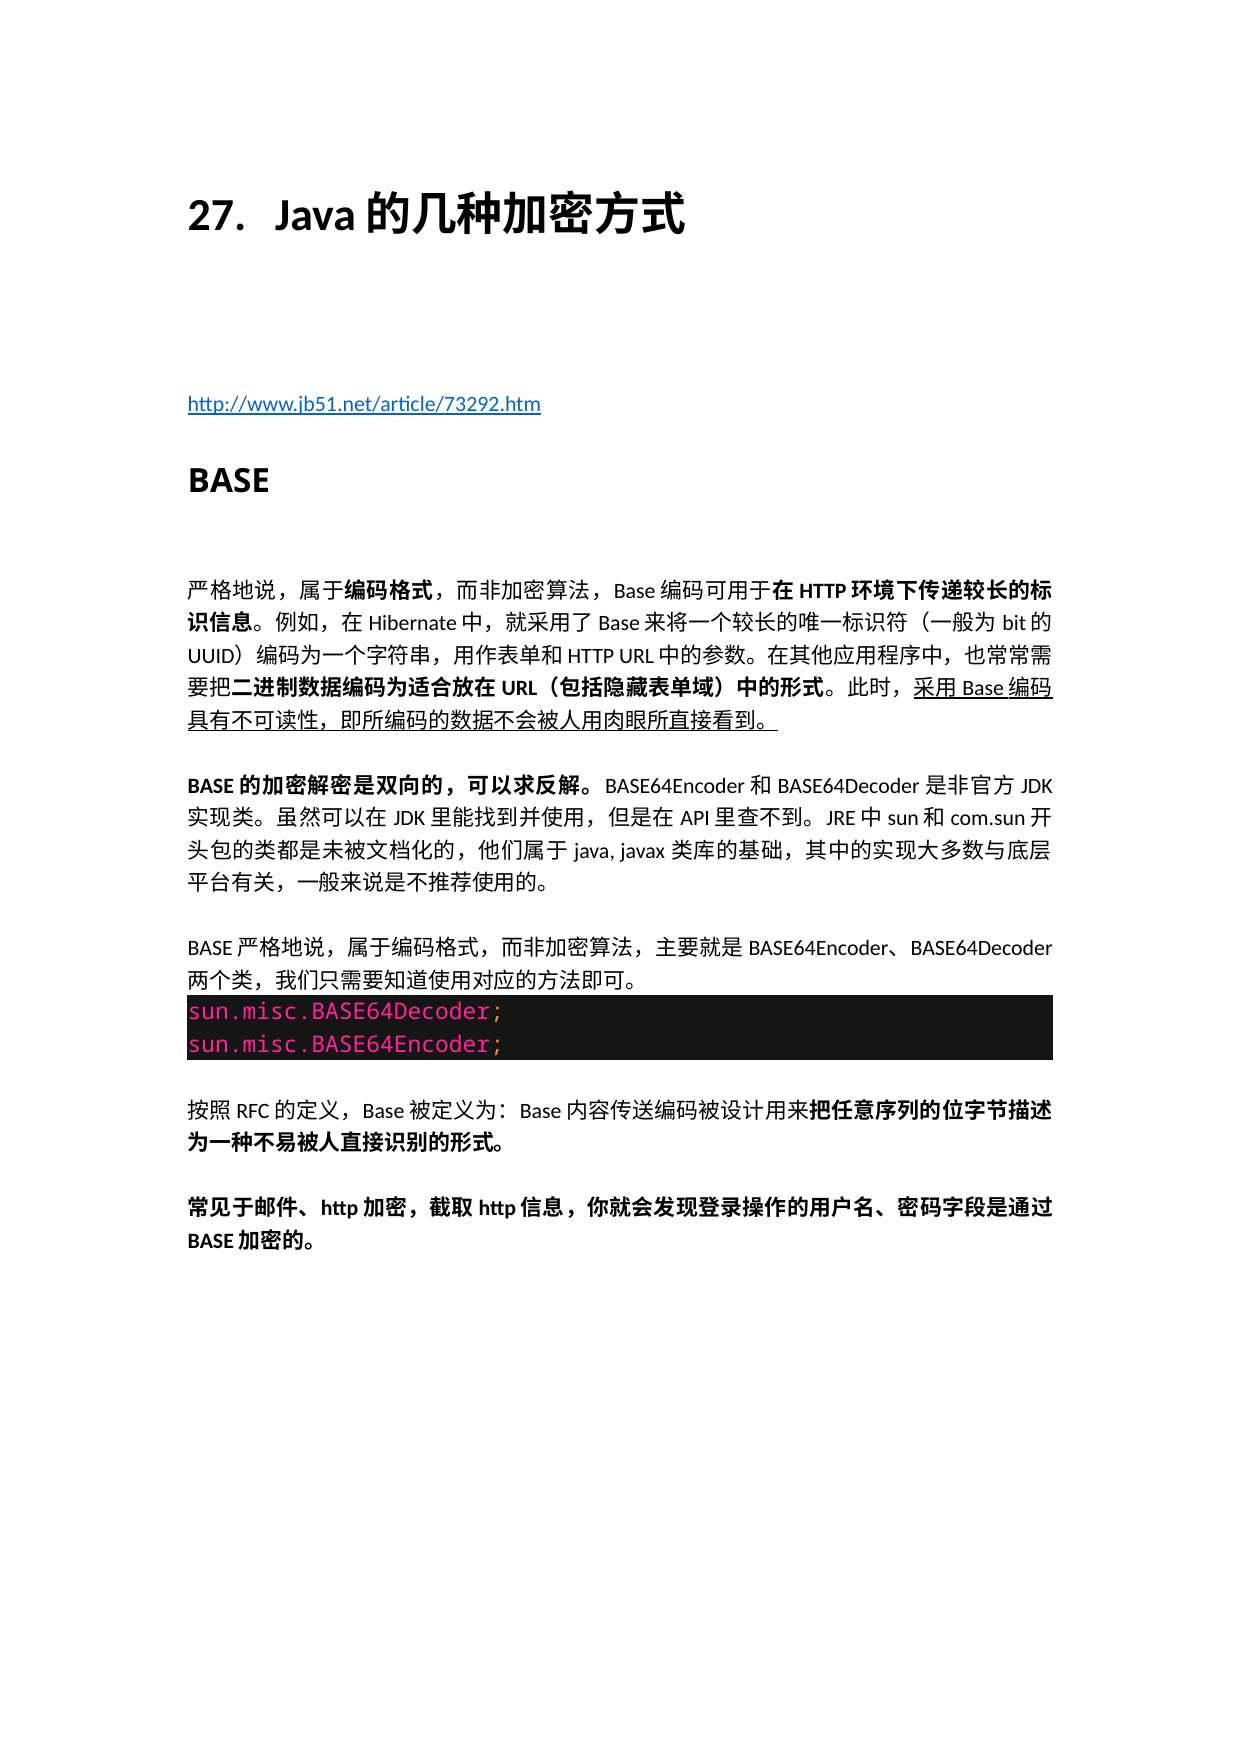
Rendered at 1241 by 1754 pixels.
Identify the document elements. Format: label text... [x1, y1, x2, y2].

text http://www.jb51.net/article/73292.htm [187, 387, 1053, 420]
subtitle BASE [187, 447, 1053, 512]
text 按照RFC的定义，Base被定义为：Base内容传送编码被设计用来把任意序列的位字节描述为一种不易被人直接识别的形式。 [187, 1092, 1053, 1157]
text BASE 严格地说，属于编码格式，而非加密算法，主要就是BASE64Encoder、BASE64Decoder两个类，我们只需要知道使用对应的方法即可。 [187, 930, 1053, 995]
subtitle Java的几种加密方式 [187, 162, 1053, 259]
text 常见于邮件、http加密，截取http信息，你就会发现登录操作的用户名、密码字段是通过BASE加密的。 [187, 1190, 1053, 1255]
text sun.misc.BASE64Decoder; sun.misc.BASE64Encoder; [187, 995, 1053, 1060]
text BASE的加密解密是双向的，可以求反解。BASE64Encoder和BASE64Decoder是非官方JDK实现类。虽然可以在JDK里能找到并使用，但是在API里查不到。JRE中sun和com.sun开头包的类都是未被文档化的，他们属于java, javax 类库的基础，其中的实现大多数与底层平台有关，一般来说是不推荐使用的。 [187, 767, 1053, 897]
text 严格地说，属于编码格式，而非加密算法，Base编码可用于在HTTP环境下传递较长的标识信息。例如，在Hibernate中，就采用了Base来将一个较长的唯一标识符（一般为bit的UUID）编码为一个字符串，用作表单和HTTP URL中的参数。在其他应用程序中，也常常需要把二进制数据编码为适合放在URL（包括隐藏表单域）中的形式。此时，采用Base编码具有不可读性，即所编码的数据不会被人用肉眼所直接看到。 [187, 572, 1053, 735]
